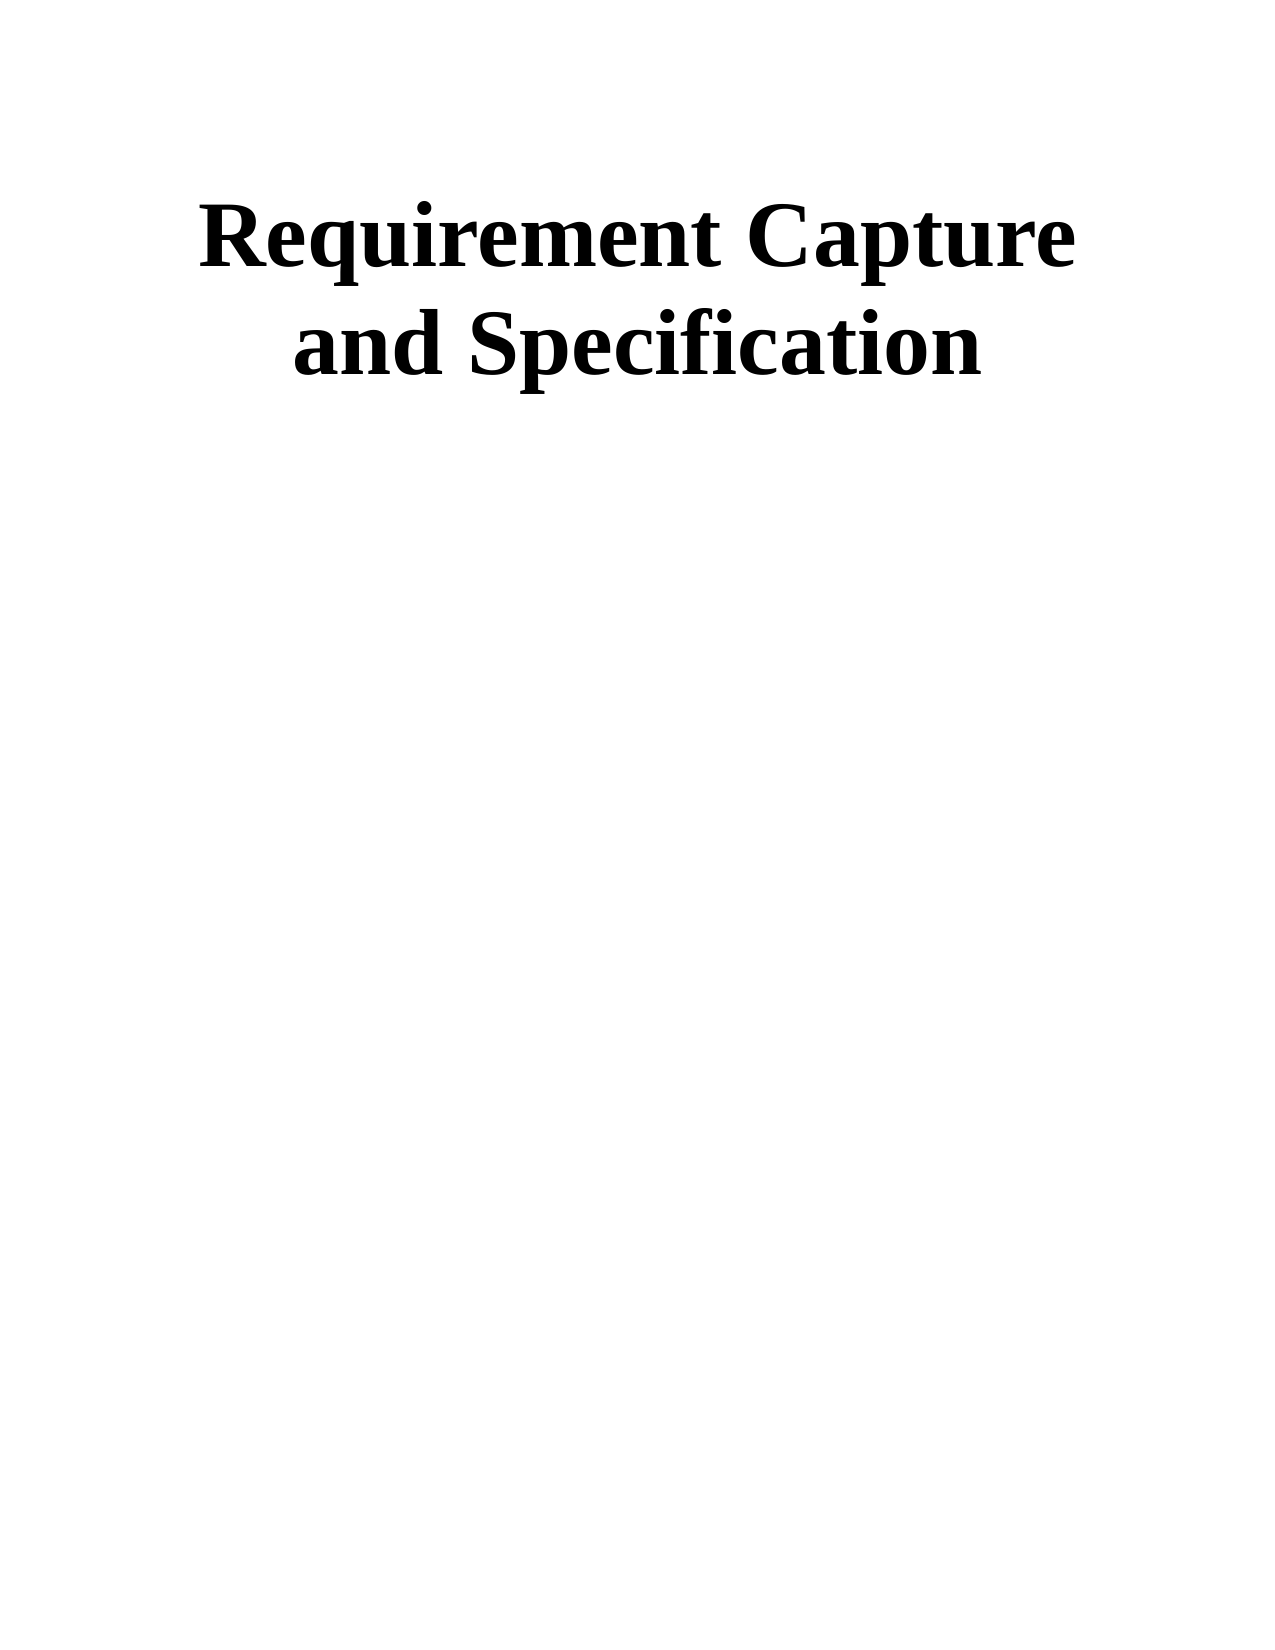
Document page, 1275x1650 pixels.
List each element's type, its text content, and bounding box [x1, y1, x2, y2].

subtitle Requirement Capture and Specification [150, 179, 1125, 395]
